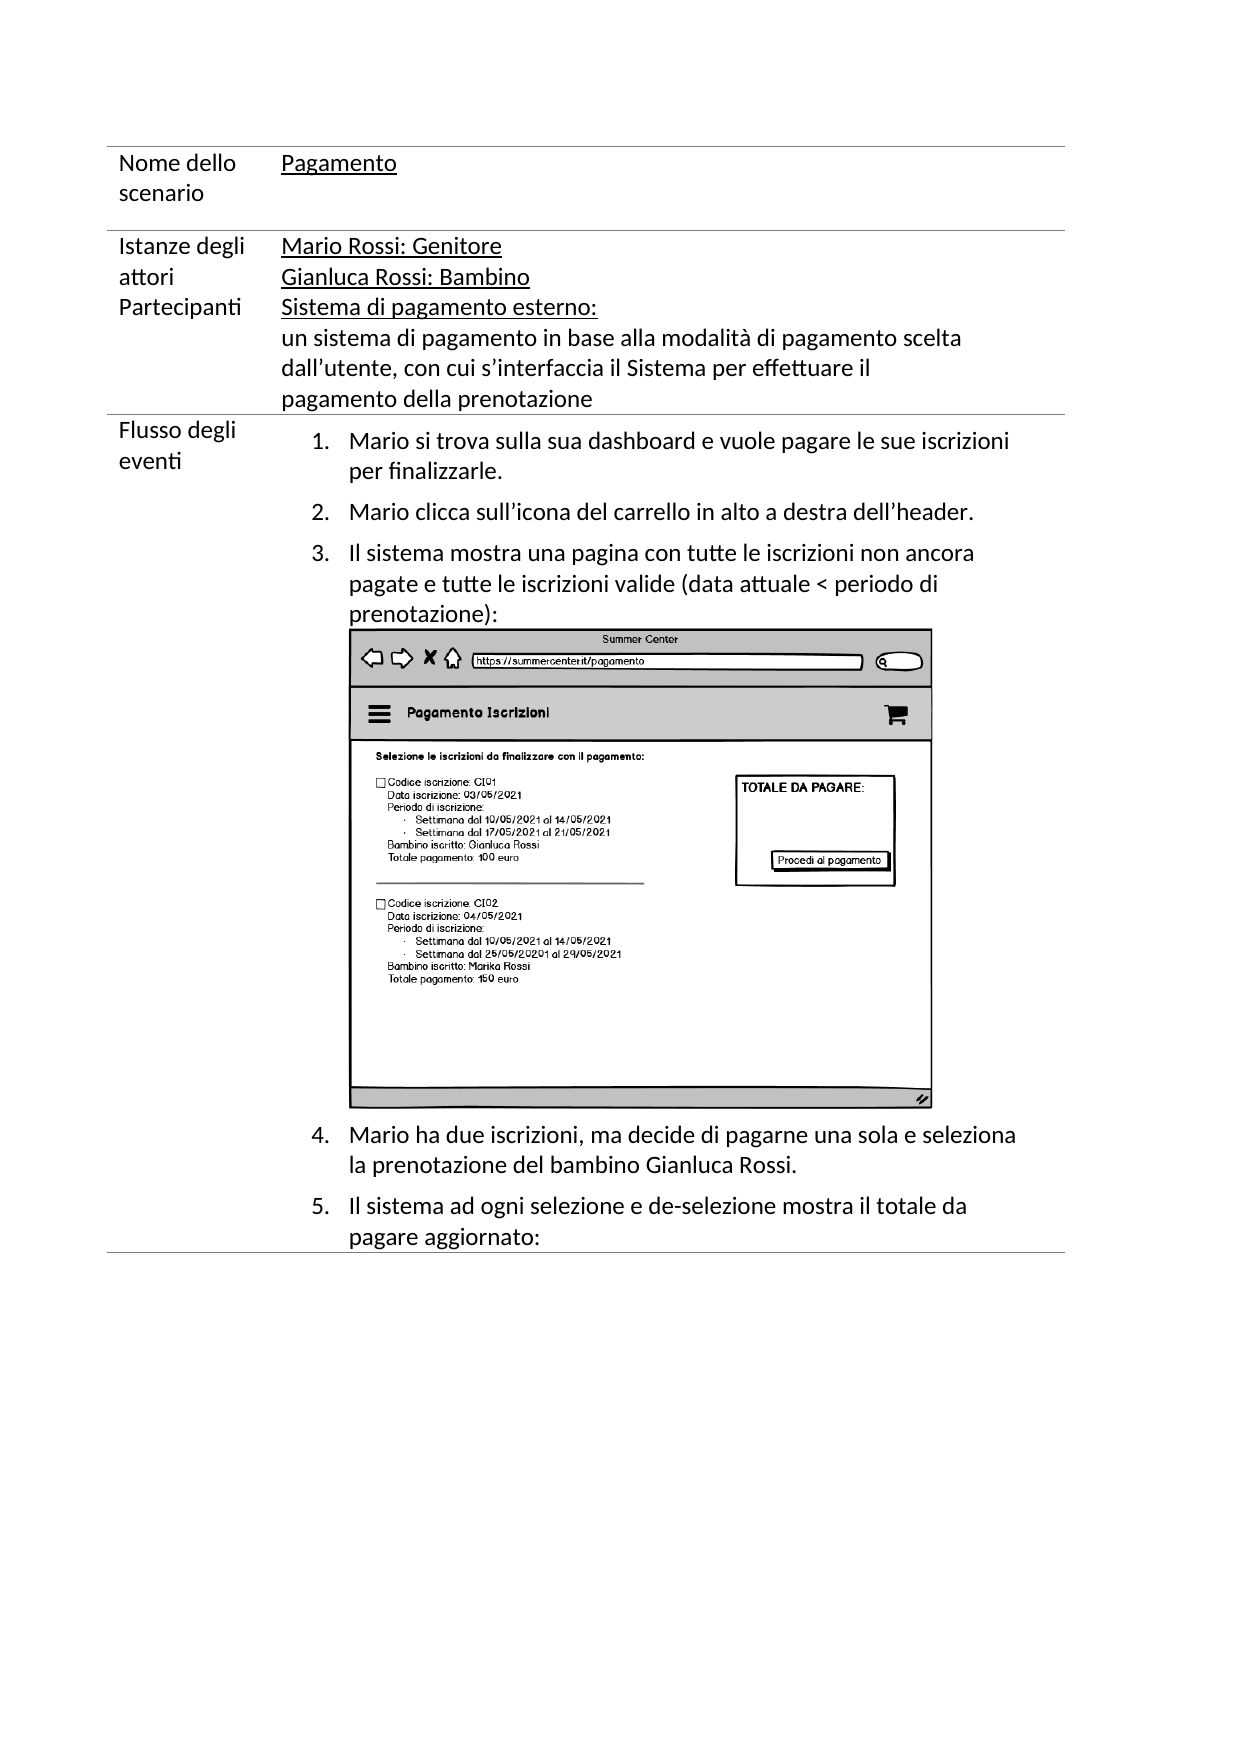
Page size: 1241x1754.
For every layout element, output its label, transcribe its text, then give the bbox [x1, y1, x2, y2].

table_cell Flusso degli eventi [107, 415, 263, 1252]
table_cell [263, 415, 1065, 1252]
table_header Pagamento [263, 147, 1065, 229]
table_cell Mario Rossi: Genitore Gianluca Rossi: Bambino Sistema di pagamento esterno: un sistema di pagamento in base alla modalità di pagamento scelta dall’utente, con cui s’interfaccia il Sistema per effettuare il pagamento della prenotazione [263, 231, 1065, 414]
picture [348, 628, 933, 1109]
table_cell Istanze degli attori Partecipanti [107, 231, 263, 414]
table_header Nome dello scenario [107, 147, 263, 229]
